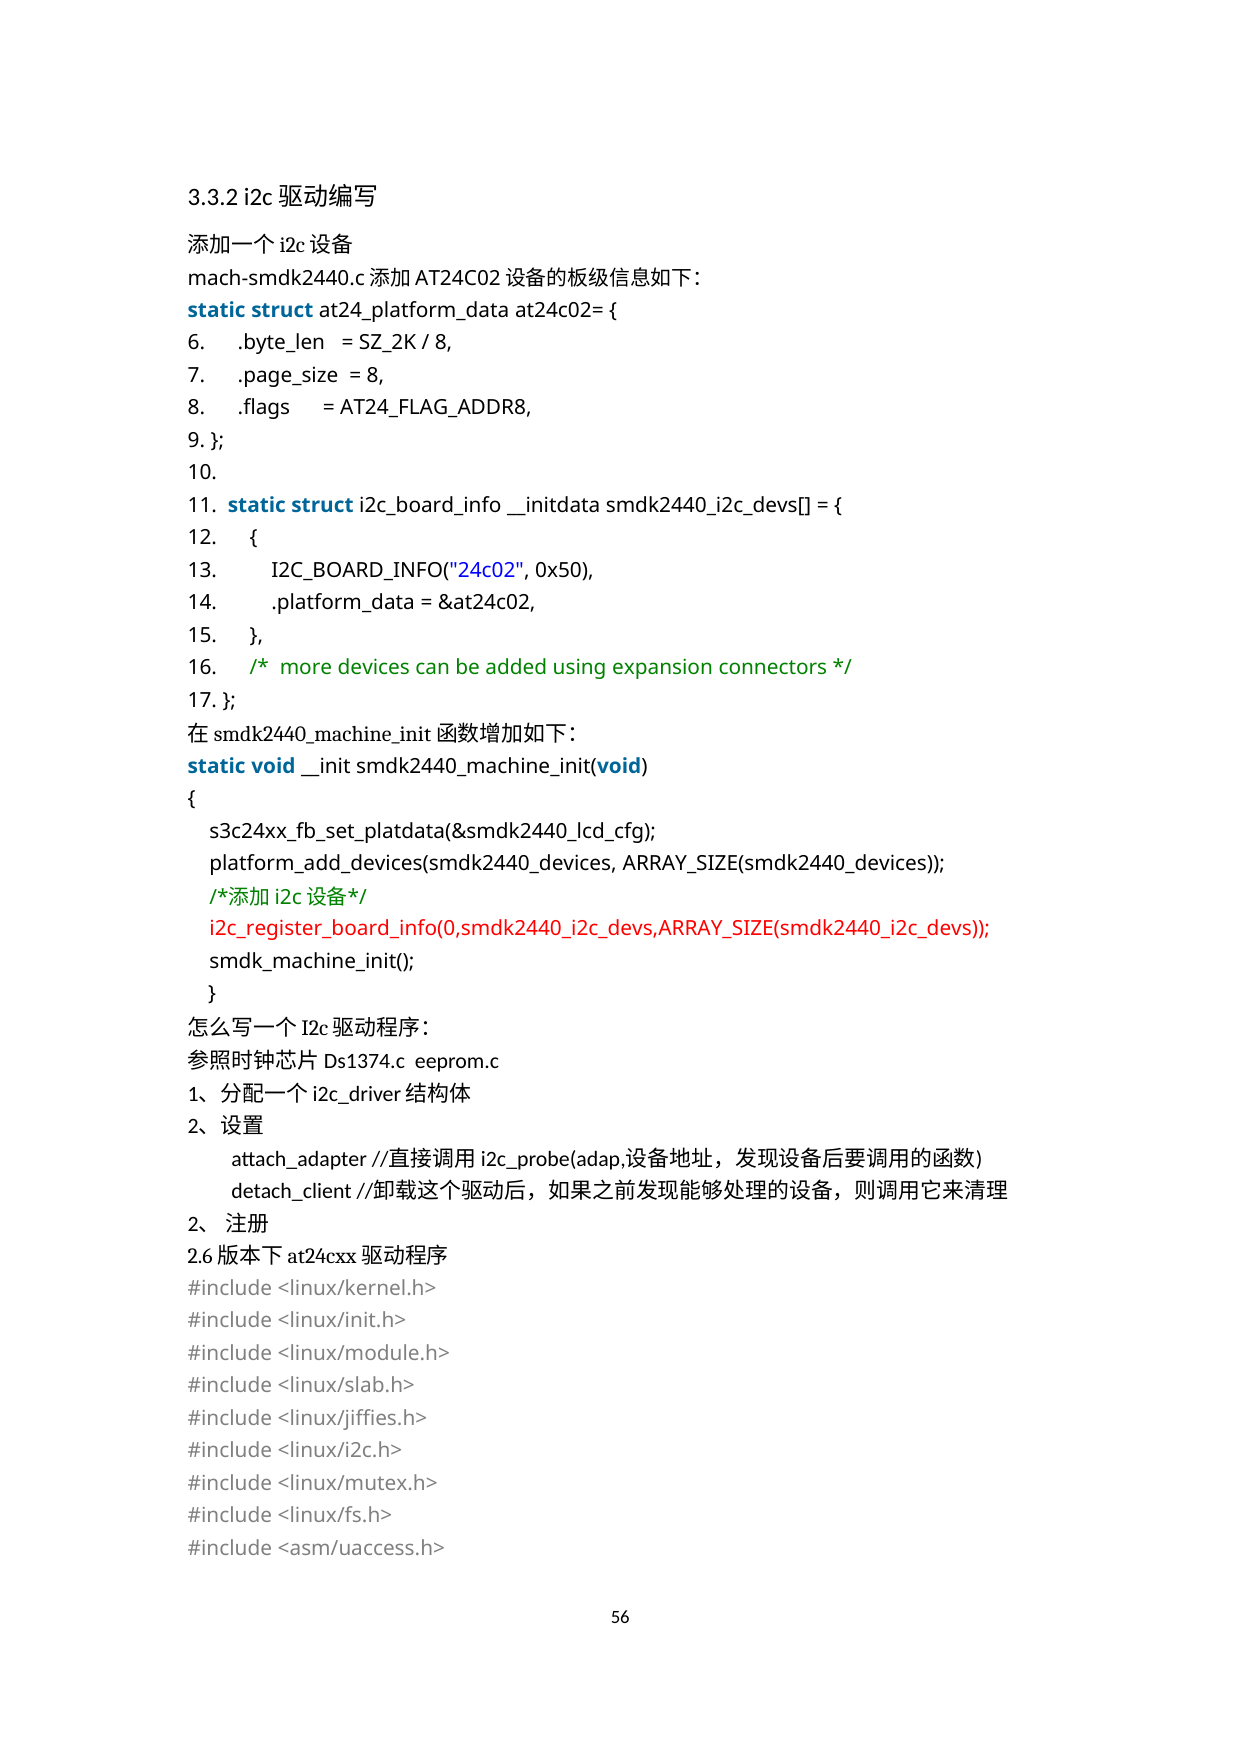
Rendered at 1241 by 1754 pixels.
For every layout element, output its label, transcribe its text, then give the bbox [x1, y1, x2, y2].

text #include <linux/init.h> [187, 1304, 1053, 1336]
text 6. .byte_len = SZ_2K / 8, [187, 326, 1053, 358]
text #include <linux/slab.h> [187, 1369, 1053, 1401]
subtitle 添加一个i2c设备 [187, 227, 1053, 259]
list 注册 [187, 1205, 1053, 1238]
text static struct at24_platform_data at24c02= { [187, 293, 1053, 326]
text 12. { [187, 521, 1053, 553]
text smdk_machine_init(); [187, 944, 1053, 977]
text 8. .flags = AT24_FLAG_ADDR8, [187, 391, 1053, 423]
text attach_adapter //直接调用i2c_probe(adap,设备地址，发现设备后要调用的函数) [187, 1140, 1053, 1173]
text 11. static struct i2c_board_info __initdata smdk2440_i2c_devs[] = { [187, 488, 1053, 521]
text 参照时钟芯片 Ds1374.c eeprom.c [187, 1043, 1053, 1075]
subtitle 2.6 版本下at24cxx 驱动程序 [187, 1238, 1053, 1270]
text #include <linux/i2c.h> [187, 1434, 1053, 1466]
text #include <asm/uaccess.h> [187, 1531, 1053, 1564]
text #include <linux/fs.h> [187, 1499, 1053, 1531]
text 1、分配一个i2c_driver结构体 [187, 1075, 1053, 1108]
text 17. }; [187, 683, 1053, 716]
subtitle 怎么写一个I2c驱动程序： [187, 1009, 1053, 1042]
text detach_client //卸载这个驱动后，如果之前发现能够处理的设备，则调用它来清理 [187, 1173, 1053, 1205]
text #include <linux/kernel.h> [187, 1271, 1053, 1304]
text 16. /* more devices can be added using expansion connectors */ [187, 651, 1053, 683]
text #include <linux/jiffies.h> [187, 1401, 1053, 1434]
text 2、设置 [187, 1108, 1053, 1140]
text } [187, 977, 1053, 1009]
text 13. I2C_BOARD_INFO("24c02", 0x50), [187, 553, 1053, 586]
text 15. }, [187, 618, 1053, 651]
text { [187, 782, 1053, 814]
text 7. .page_size = 8, [187, 358, 1053, 391]
text #include <linux/mutex.h> [187, 1466, 1053, 1499]
text mach-smdk2440.c添加AT24C02设备的板级信息如下： [187, 261, 1053, 293]
text 10. [187, 456, 1053, 488]
text 14. .platform_data = &at24c02, [187, 586, 1053, 618]
text #include <linux/module.h> [187, 1336, 1053, 1369]
text platform_add_devices(smdk2440_devices, ARRAY_SIZE(smdk2440_devices)); [187, 847, 1053, 879]
text s3c24xx_fb_set_platdata(&smdk2440_lcd_cfg); [187, 814, 1053, 847]
text 9. }; [187, 423, 1053, 456]
subtitle 3.3.2 i2c驱动编写 [187, 162, 1053, 227]
text /*添加i2c设备*/ [187, 879, 1053, 912]
subtitle 在smdk2440_machine_init 函数增加如下： [187, 716, 1053, 748]
text static void __init smdk2440_machine_init(void) [187, 749, 1053, 782]
text i2c_register_board_info(0,smdk2440_i2c_devs,ARRAY_SIZE(smdk2440_i2c_devs)); [187, 912, 1053, 944]
